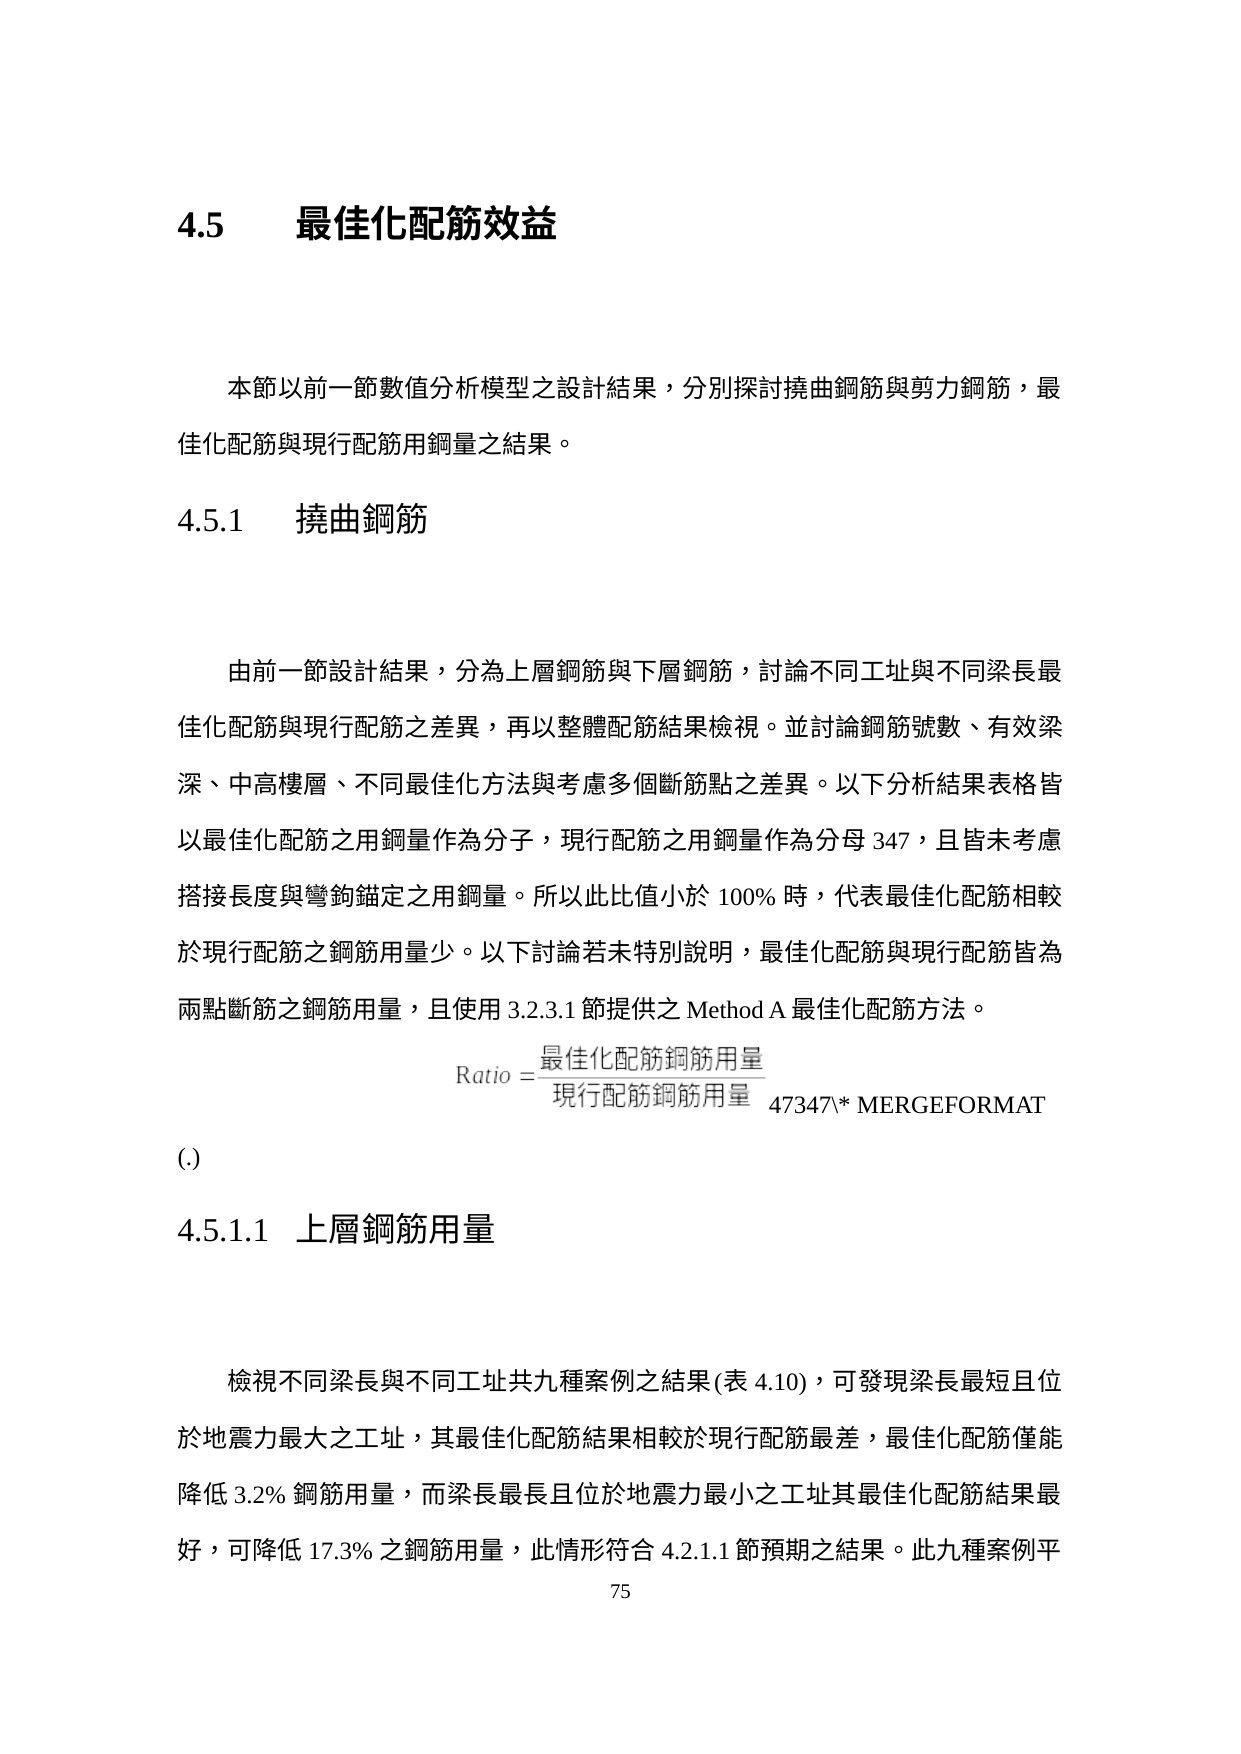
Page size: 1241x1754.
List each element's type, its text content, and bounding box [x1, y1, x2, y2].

subtitle 撓曲鋼筋 [177, 479, 1063, 554]
subtitle 上層鋼筋用量 [177, 1190, 1063, 1265]
text 由前一節設計結果，分為上層鋼筋與下層鋼筋，討論不同工址與不同梁長最佳化配筋與現行配筋之差異，再以整體配筋結果檢視。並討論鋼筋號數、有效梁深、中高樓層、不同最佳化方法與考慮多個斷筋點之差異。以下分析結果表格皆以最佳化配筋之用鋼量作為分子，現行配筋之用鋼量作為分母，且皆未考慮搭接長度與彎鉤錨定之用鋼量。所以此比值小於100% 時，代表最佳化配筋相較於現行配筋之鋼筋用量少。以下討論若未特別說明，最佳化配筋與現行配筋皆為兩點斷筋之鋼筋用量，且使用3.2.3.1節提供之Method A最佳化配筋方法。 [177, 651, 1063, 1026]
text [177, 1361, 1063, 1567]
subtitle 最佳化配筋效益 [177, 184, 1063, 259]
text 本節以前一節數值分析模型之設計結果，分別探討撓曲鋼筋與剪力鋼筋，最佳化配筋與現行配筋用鋼量之結果。 [177, 368, 1063, 461]
